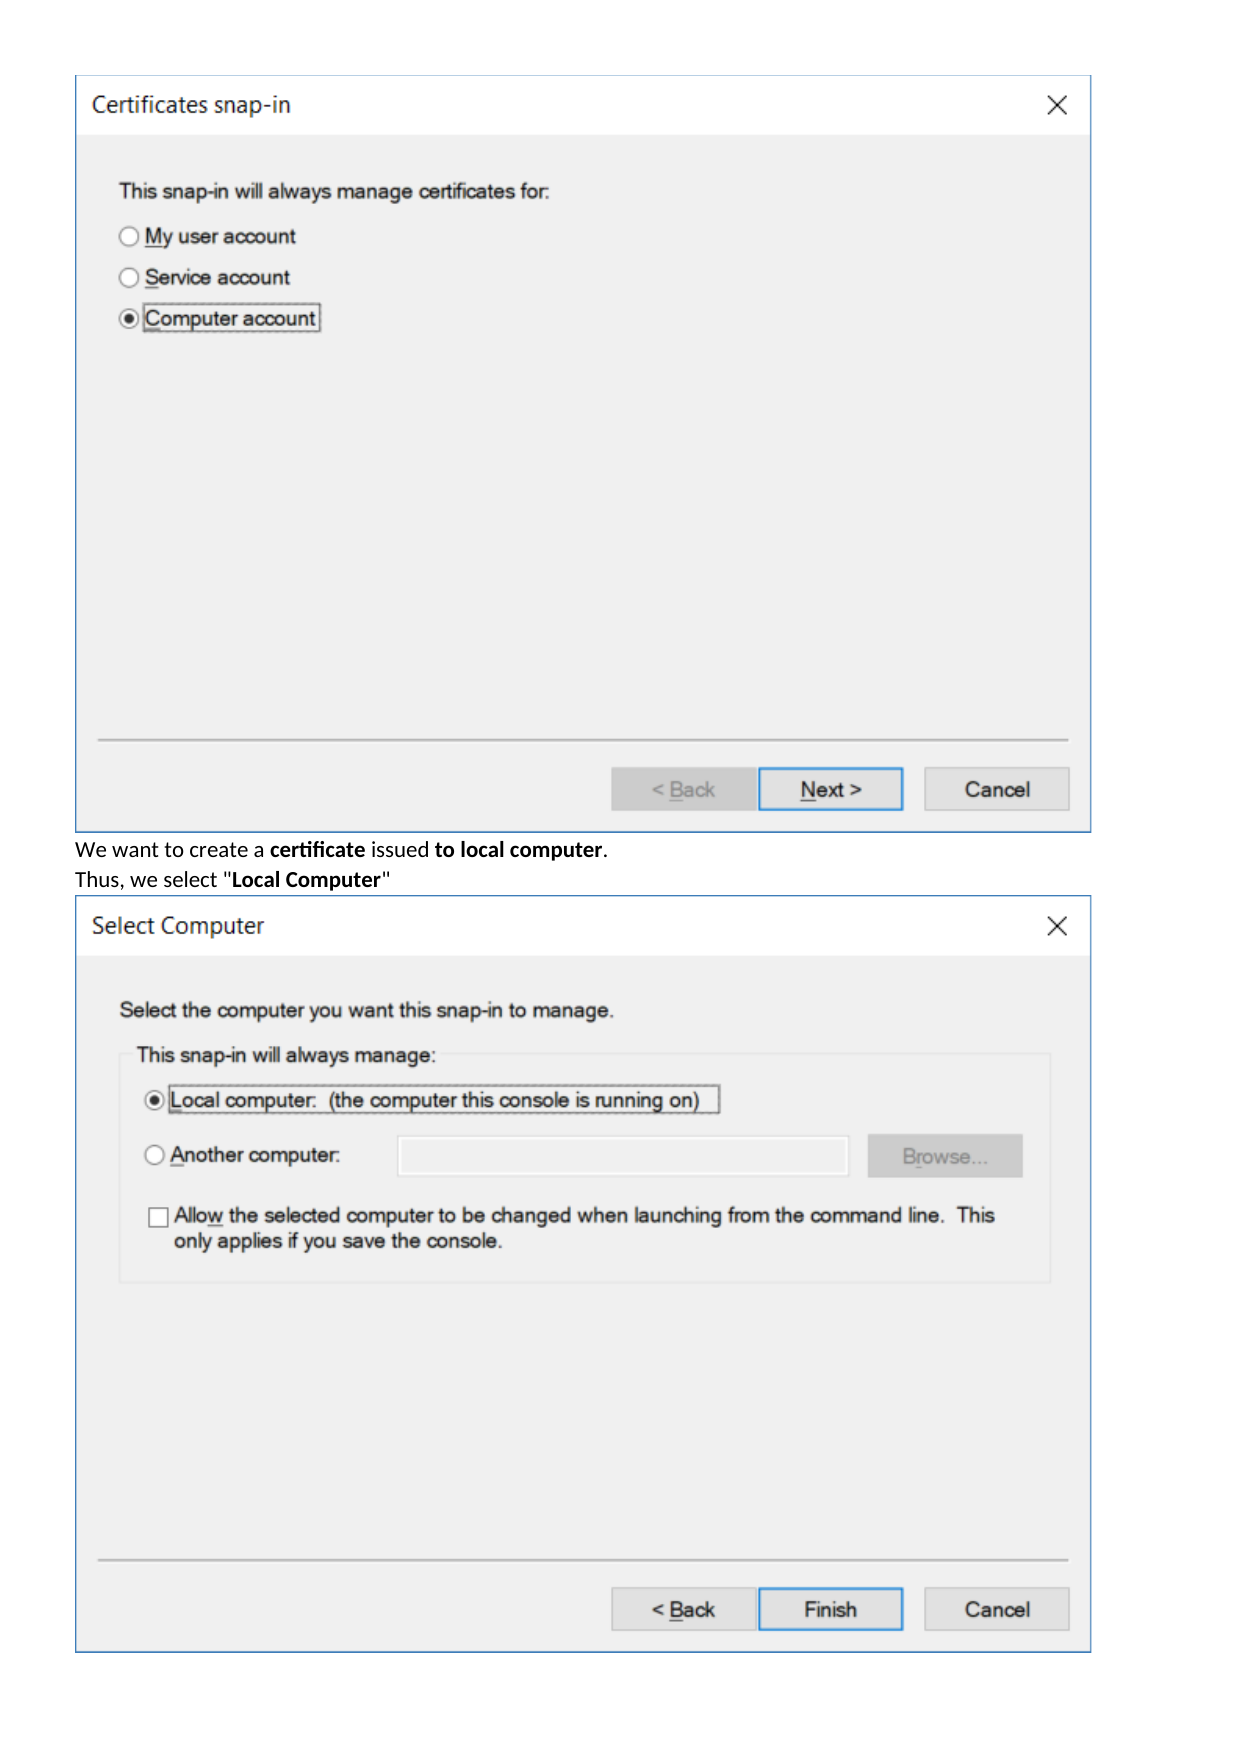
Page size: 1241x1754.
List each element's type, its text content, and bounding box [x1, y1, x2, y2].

picture [75, 75, 1092, 833]
text We want to create a certificate issued to local computer. [75, 835, 1165, 863]
text Thus, we select "Local Computer" [75, 865, 1165, 893]
picture [75, 895, 1092, 1653]
